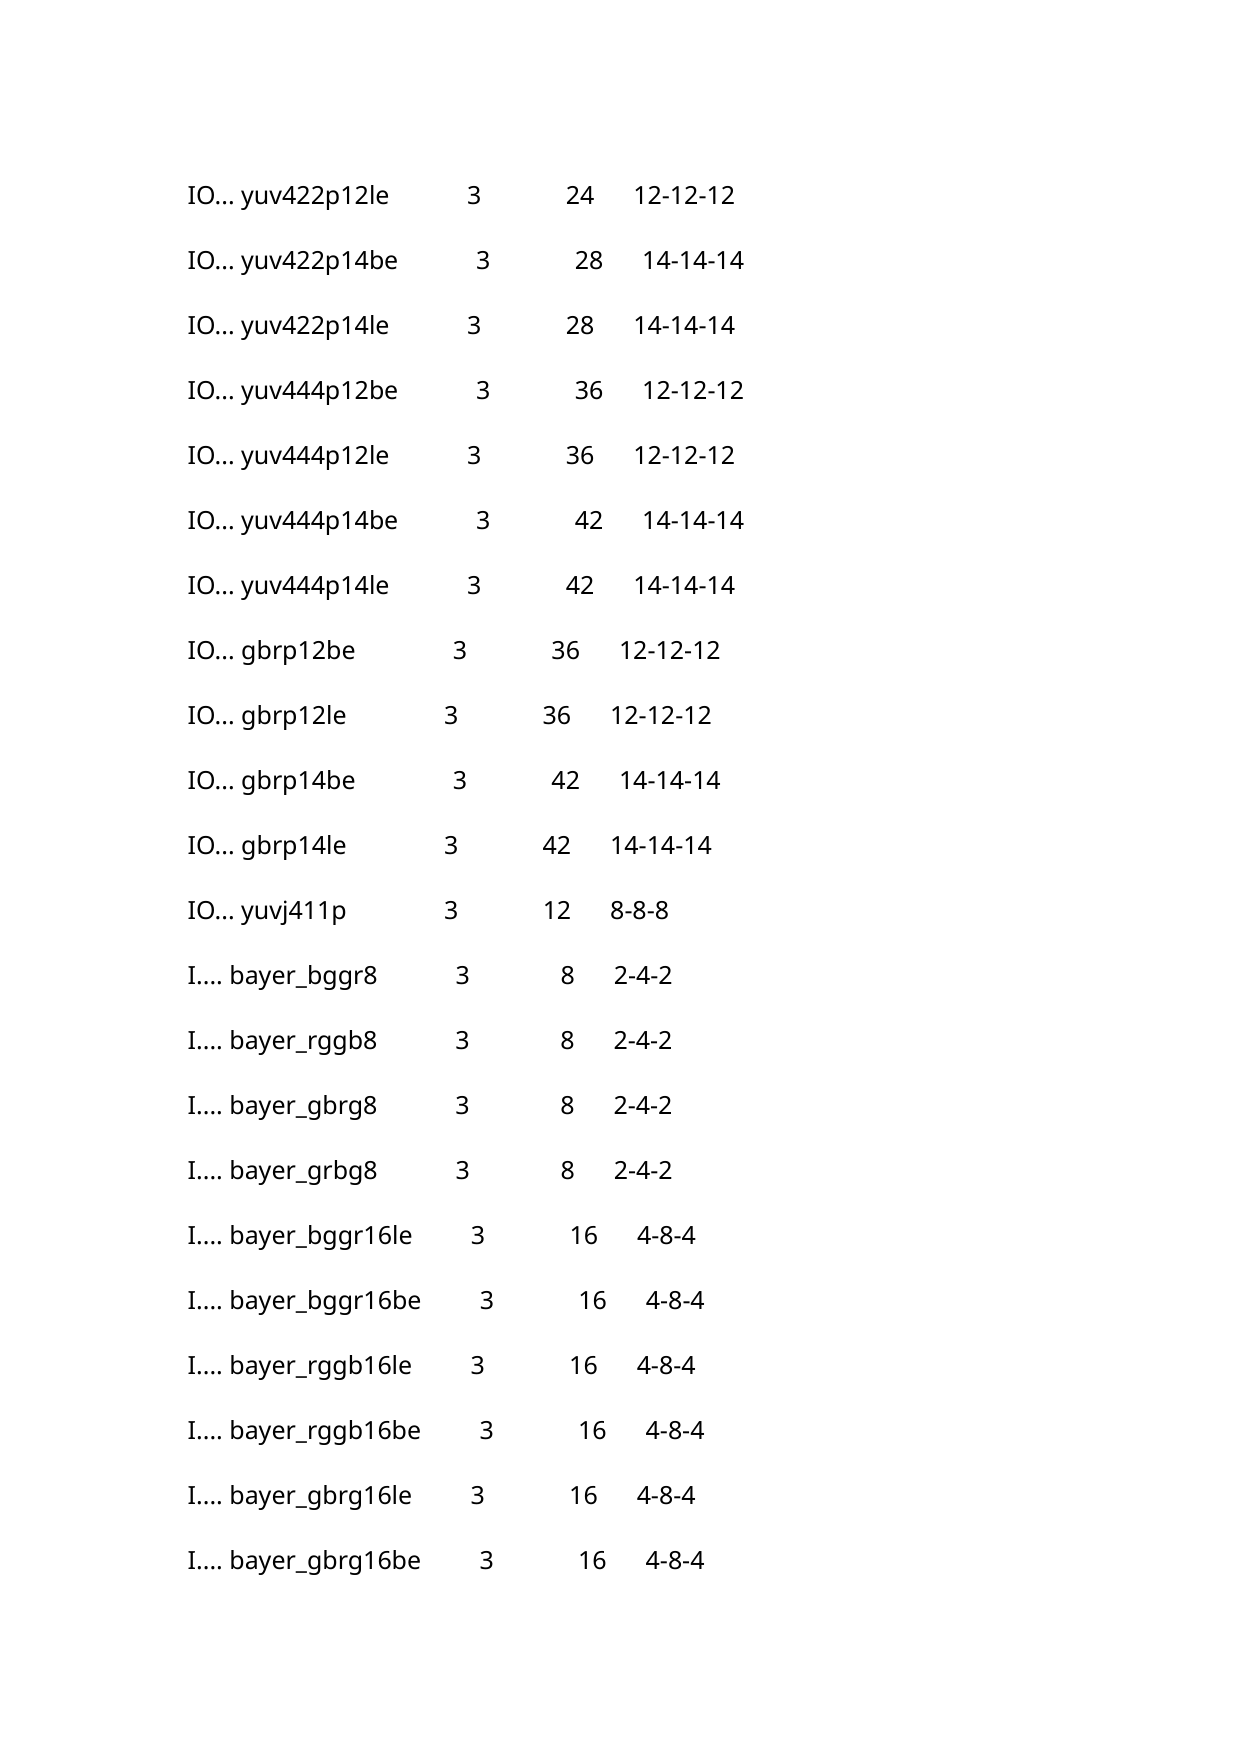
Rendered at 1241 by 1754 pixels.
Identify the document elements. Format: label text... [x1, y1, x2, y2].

list I.... bayer_rggb16be 3 16 4-8-4 [187, 1397, 1053, 1462]
list IO... yuv422p14le 3 28 14-14-14 [187, 292, 1053, 357]
list IO... gbrp12be 3 36 12-12-12 [187, 617, 1053, 682]
list I.... bayer_bggr8 3 8 2-4-2 [187, 942, 1053, 1007]
list IO... gbrp12le 3 36 12-12-12 [187, 682, 1053, 747]
list I.... bayer_gbrg8 3 8 2-4-2 [187, 1072, 1053, 1137]
list I.... bayer_gbrg16le 3 16 4-8-4 [187, 1462, 1053, 1527]
list IO... yuv422p12le 3 24 12-12-12 [187, 162, 1053, 227]
list IO... gbrp14le 3 42 14-14-14 [187, 812, 1053, 877]
list I.... bayer_gbrg16be 3 16 4-8-4 [187, 1527, 1053, 1592]
list IO... yuvj411p 3 12 8-8-8 [187, 877, 1053, 942]
list IO... gbrp14be 3 42 14-14-14 [187, 747, 1053, 812]
list I.... bayer_bggr16le 3 16 4-8-4 [187, 1202, 1053, 1267]
list IO... yuv444p12be 3 36 12-12-12 [187, 357, 1053, 422]
list I.... bayer_rggb8 3 8 2-4-2 [187, 1007, 1053, 1072]
list IO... yuv422p14be 3 28 14-14-14 [187, 227, 1053, 292]
list IO... yuv444p14le 3 42 14-14-14 [187, 552, 1053, 617]
list IO... yuv444p14be 3 42 14-14-14 [187, 487, 1053, 552]
list I.... bayer_bggr16be 3 16 4-8-4 [187, 1267, 1053, 1332]
list I.... bayer_grbg8 3 8 2-4-2 [187, 1137, 1053, 1202]
list I.... bayer_rggb16le 3 16 4-8-4 [187, 1332, 1053, 1397]
list IO... yuv444p12le 3 36 12-12-12 [187, 422, 1053, 487]
